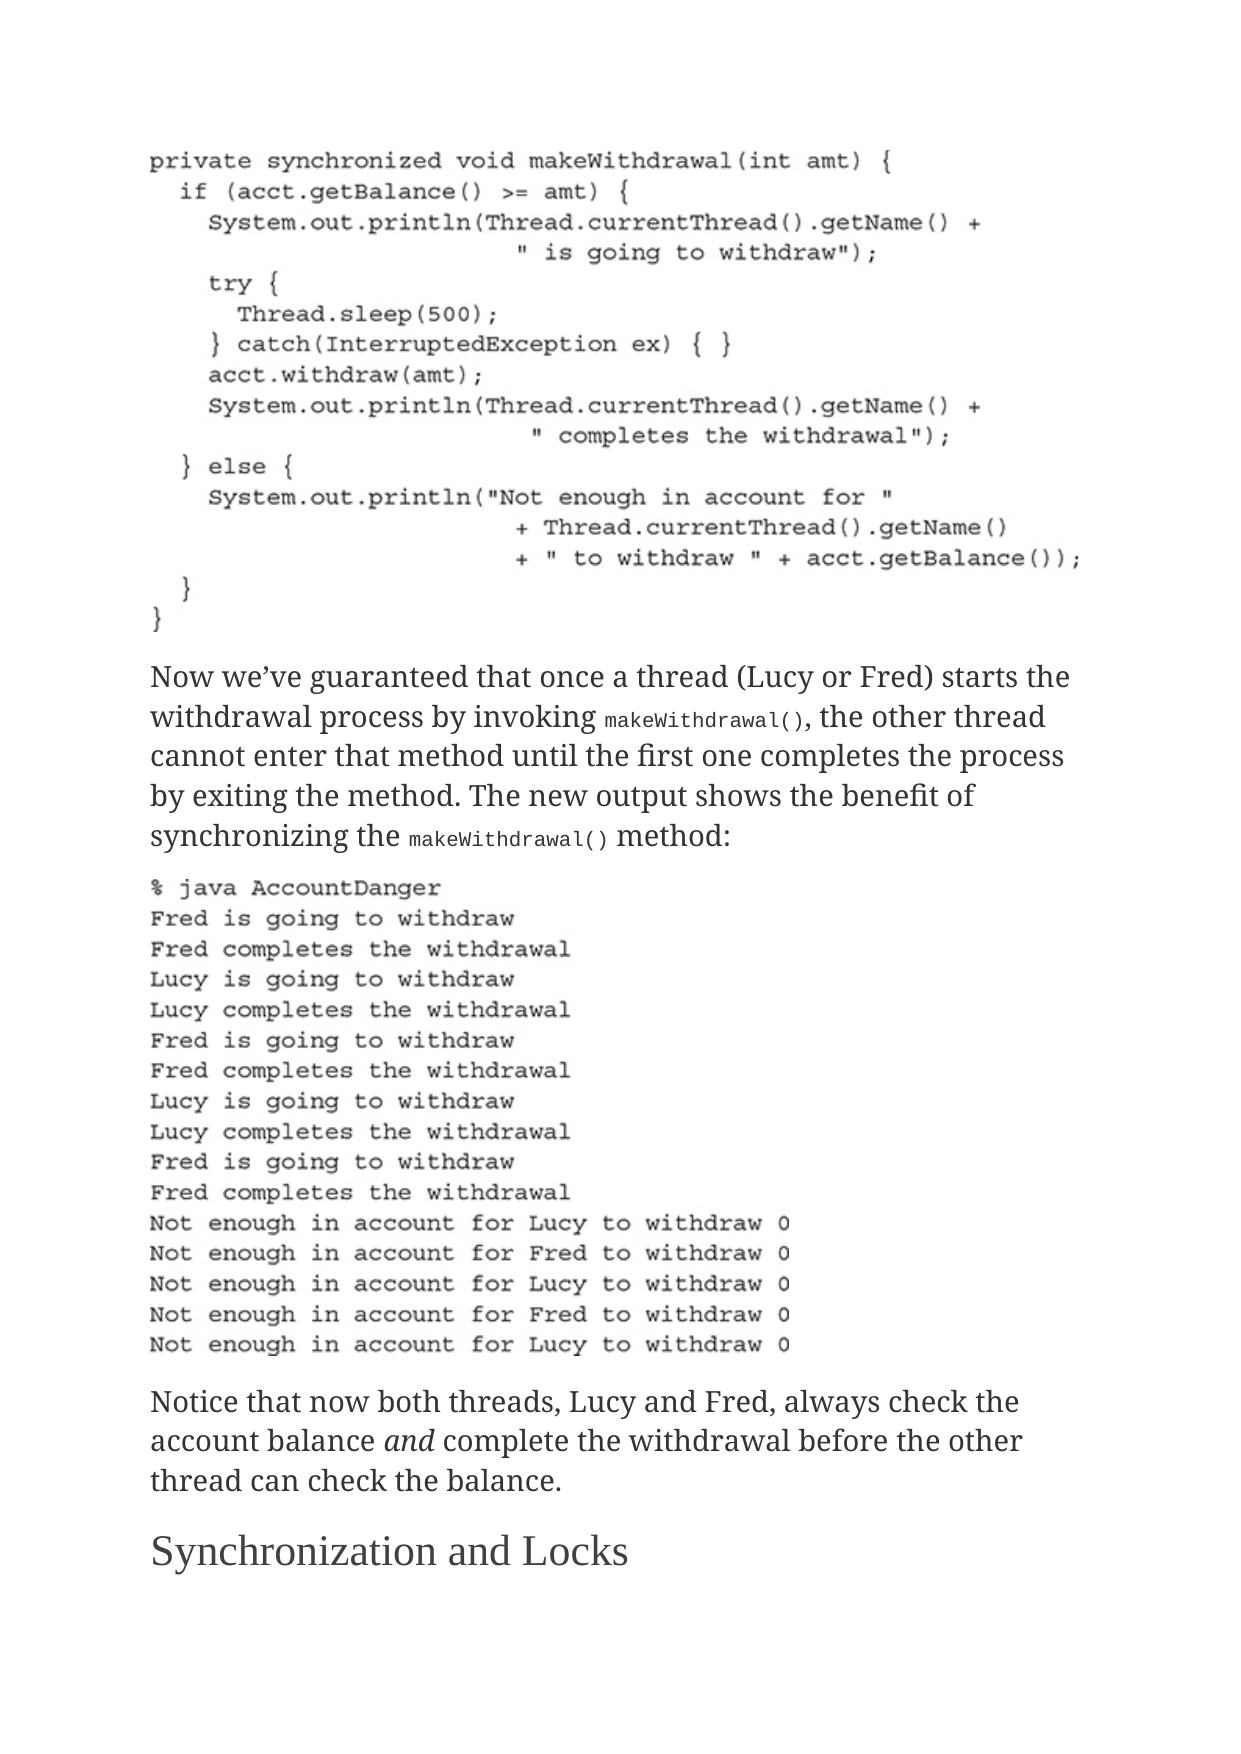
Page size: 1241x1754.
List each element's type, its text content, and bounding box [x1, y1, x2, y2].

picture [150, 150, 1079, 632]
picture [150, 879, 789, 1356]
text Notice that now both threads, Lucy and Fred, always check the account balance and complete the withdrawal before the other thread can check the balance. [150, 1381, 1090, 1500]
text Synchronization and Locks [150, 1525, 1090, 1575]
text Now we’ve guaranteed that once a thread (Lucy or Fred) starts the withdrawal process by invoking makeWithdrawal(), the other thread cannot enter that method until the first one completes the process by exiting the method. The new output shows the benefit of synchronizing the makeWithdrawal() method: [150, 656, 1090, 855]
